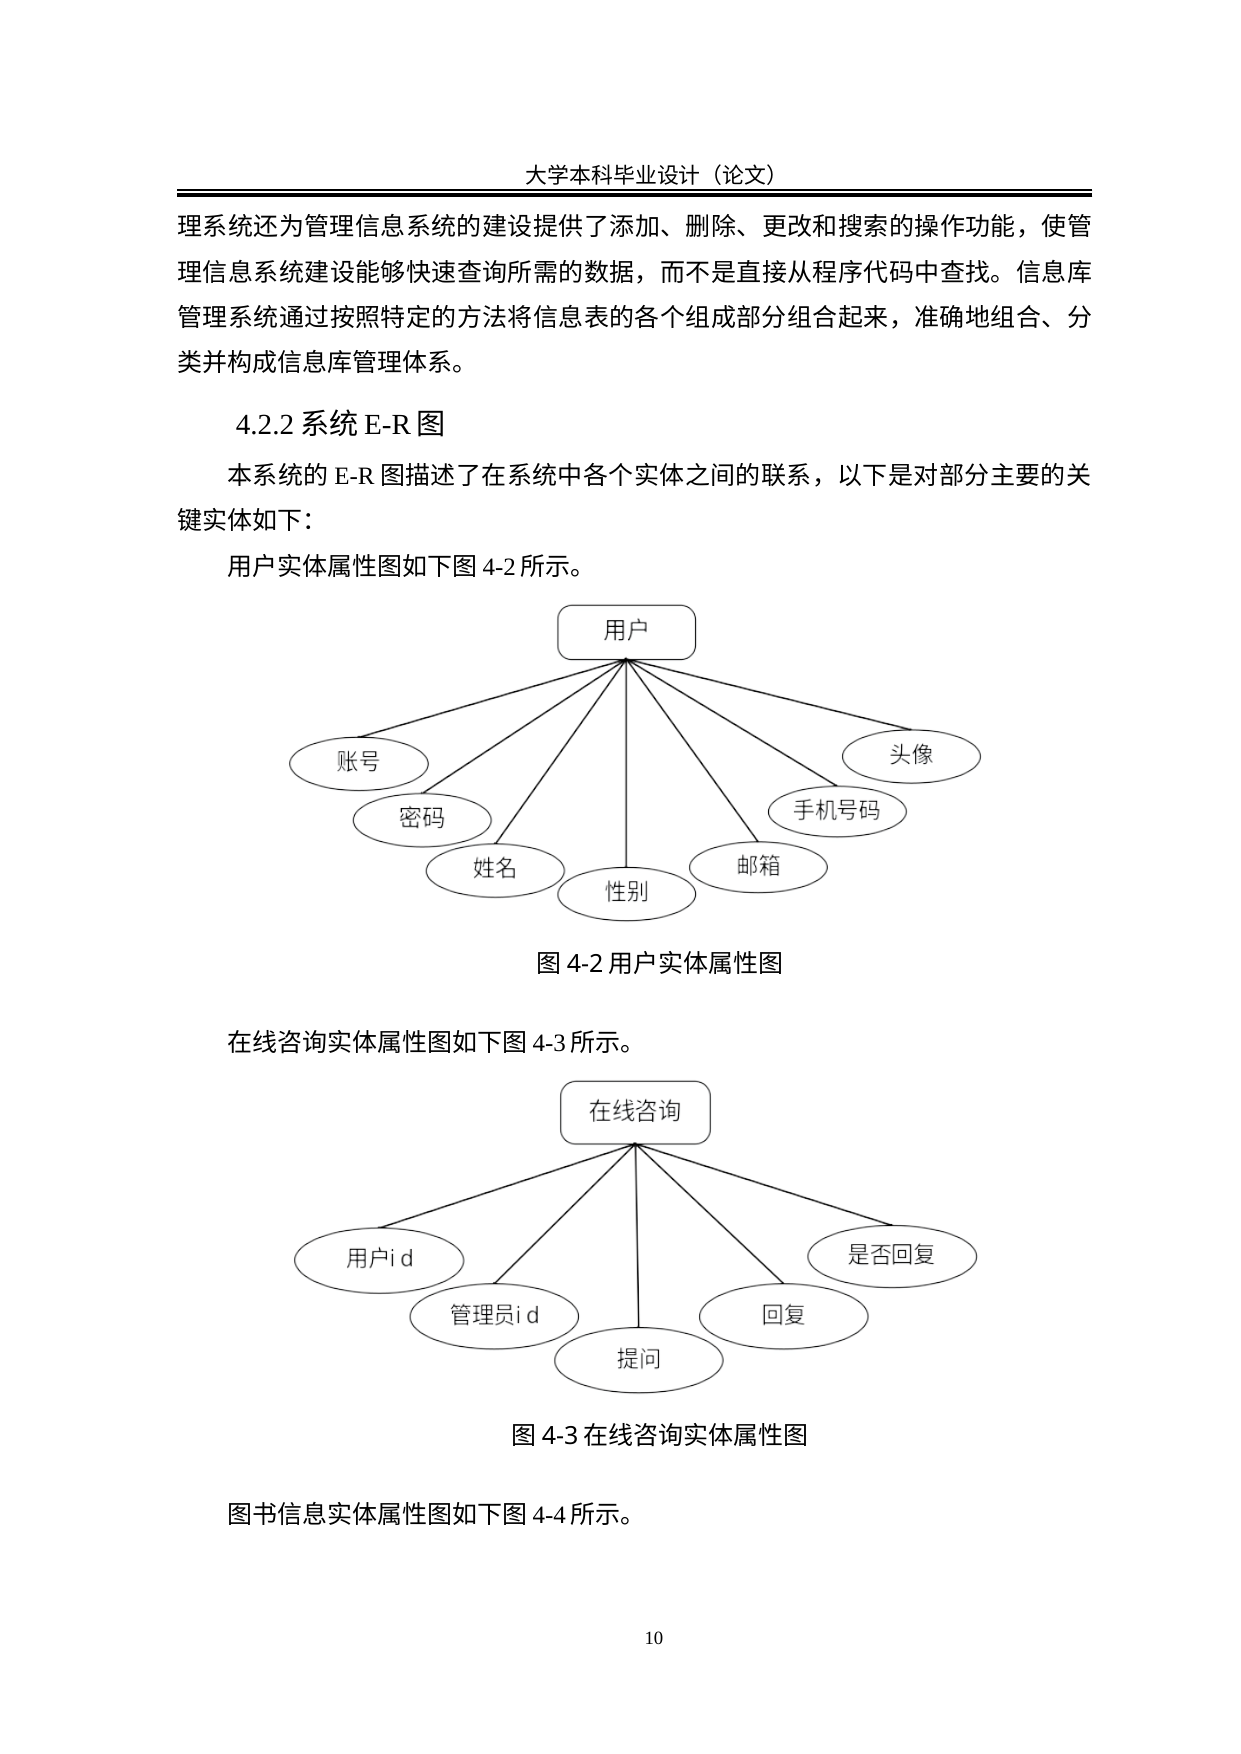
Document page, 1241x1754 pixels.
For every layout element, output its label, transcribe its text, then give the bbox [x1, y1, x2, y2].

text 图4-2用户实体属性图 [177, 939, 1092, 981]
text 用户实体属性图如下图4-2所示。 [177, 546, 1092, 582]
text 本系统的E-R图描述了在系统中各个实体之间的联系，以下是对部分主要的关键实体如下： [177, 455, 1092, 537]
text 图4-3在线咨询实体属性图 [177, 1411, 1092, 1453]
text 在线咨询实体属性图如下图4-3所示。 [177, 1022, 1092, 1059]
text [177, 207, 1092, 379]
text 图书信息实体属性图如下图4-4所示。 [177, 1494, 1092, 1531]
subtitle 4.2.2系统E-R图 [177, 401, 1092, 443]
